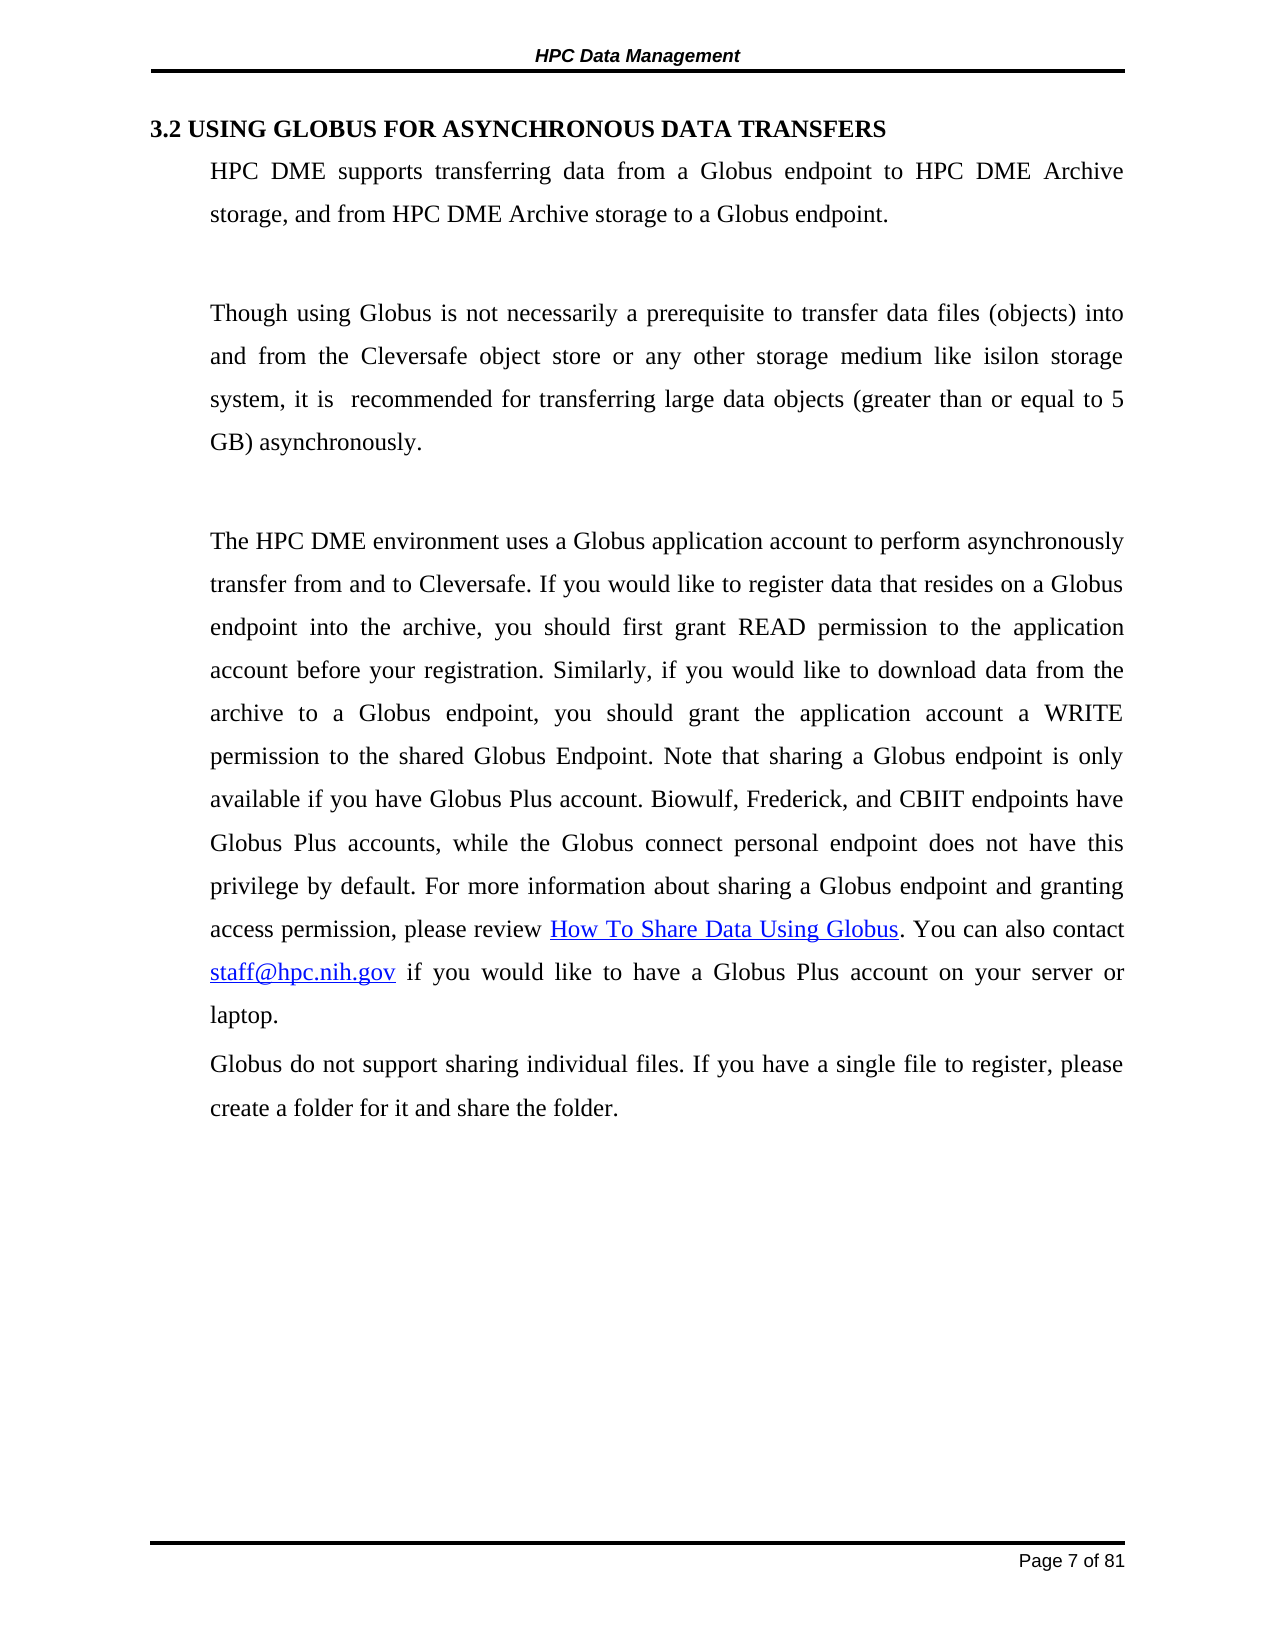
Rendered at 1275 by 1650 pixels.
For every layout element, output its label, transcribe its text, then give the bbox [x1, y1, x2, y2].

text Globus do not support sharing individual files. If you have a single file to register, please create a folder for it and share the folder. [210, 1049, 1125, 1121]
subtitle Using Globus for asynchronous data transfers [150, 114, 1125, 143]
text The HPC DME environment uses a Globus application account to perform asynchronously transfer from and to Cleversafe. If you would like to register data that resides on a Globus endpoint into the archive, you should first grant READ permission to the application account before your registration. Similarly, if you would like to download data from the archive to a Globus endpoint, you should grant the application account a WRITE permission to the shared Globus Endpoint. Note that sharing a Globus endpoint is only available if you have Globus Plus account. Biowulf, Frederick, and CBIIT endpoints have Globus Plus accounts, while the Globus connect personal endpoint does not have this privilege by default. For more information about sharing a Globus endpoint and granting access permission, please review How To Share Data Using Globus. You can also contact staff@hpc.nih.gov if you would like to have a Globus Plus account on your server or laptop. [210, 526, 1125, 1029]
text Though using Globus is not necessarily a prerequisite to transfer data files (objects) into and from the Cleversafe object store or any other storage medium like isilon storage system, it is recommended for transferring large data objects (greater than or equal to 5 GB) asynchronously. [210, 298, 1125, 456]
text HPC DME supports transferring data from a Globus endpoint to HPC DME Archive storage, and from HPC DME Archive storage to a Globus endpoint. [210, 156, 1125, 228]
